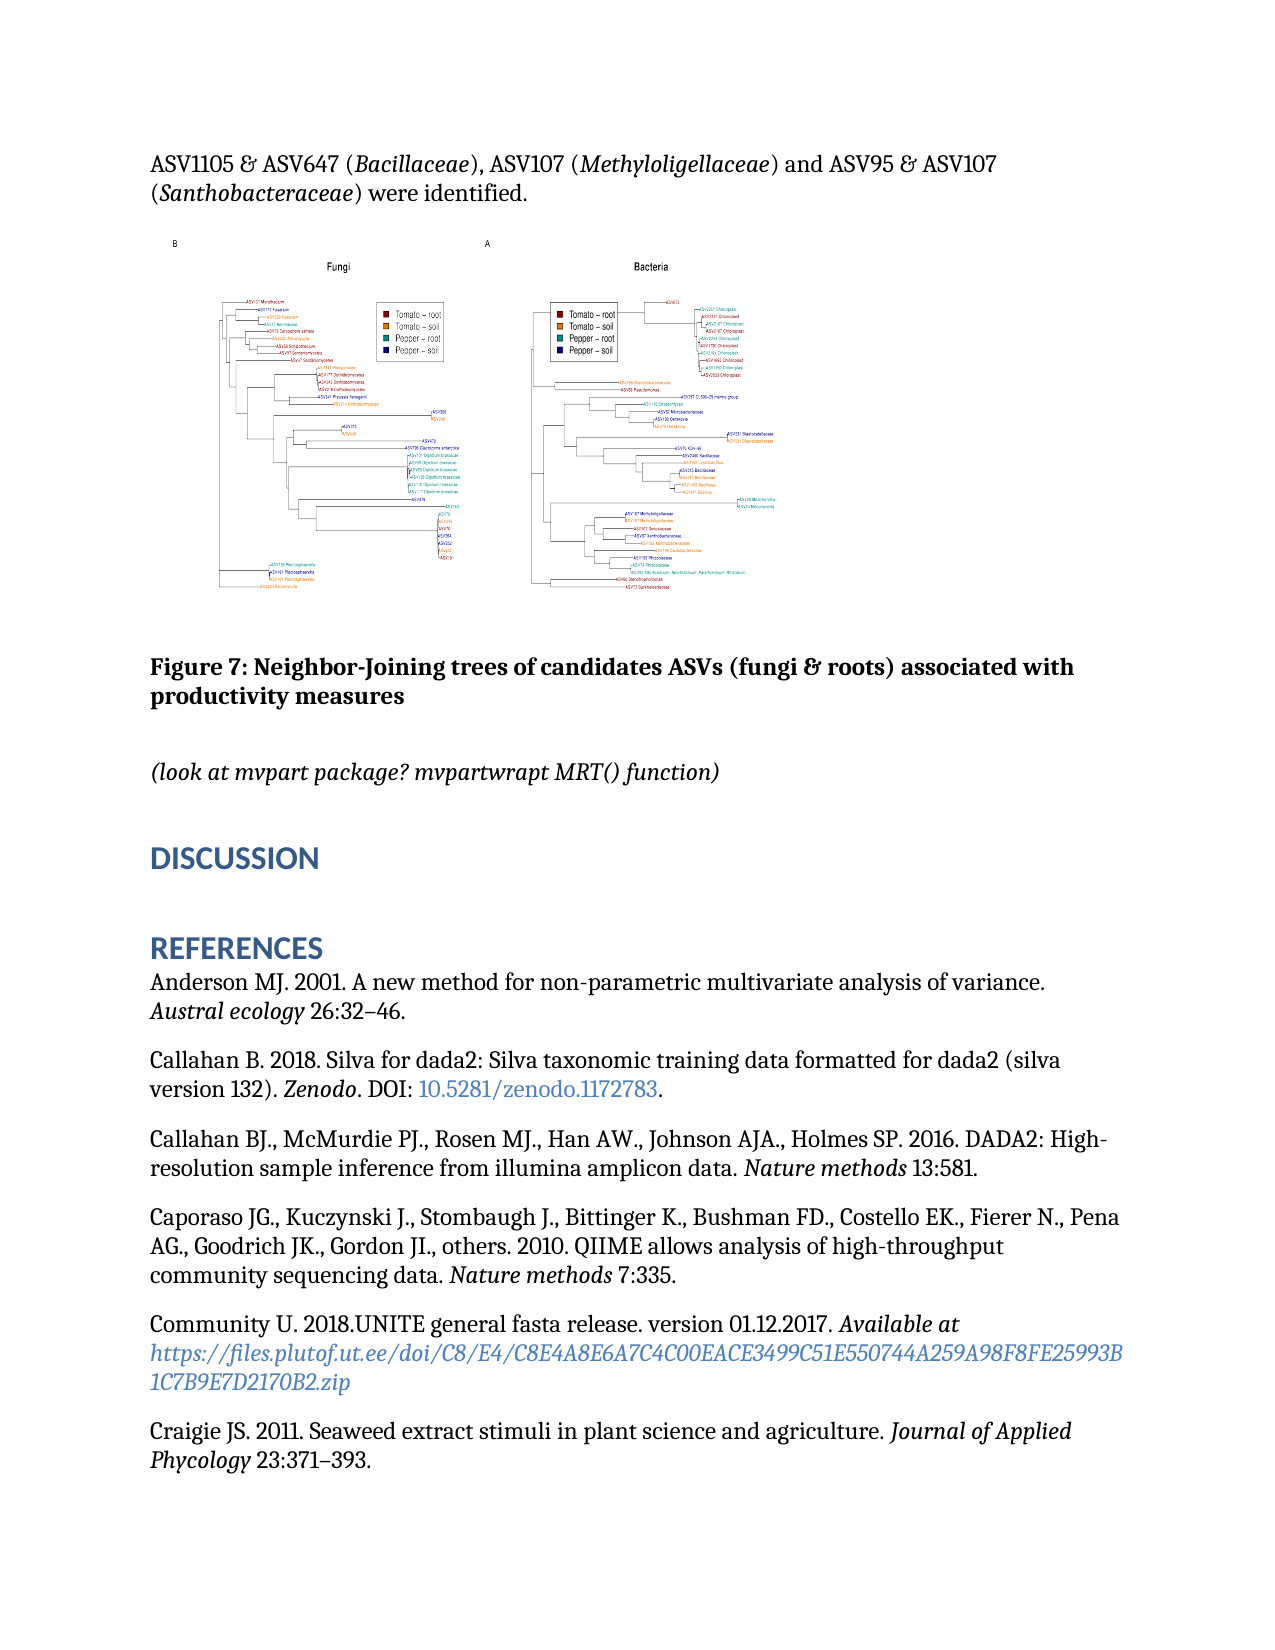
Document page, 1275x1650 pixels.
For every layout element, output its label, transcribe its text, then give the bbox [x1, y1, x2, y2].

text Anderson MJ. 2001. A new method for non-parametric multivariate analysis of variance. Austral ecology 26:32–46. [150, 968, 1125, 1026]
text Callahan B. 2018. Silva for dada2: Silva taxonomic training data formatted for dada2 (silva version 132). Zenodo. DOI: 10.5281/zenodo.1172783. [150, 1046, 1125, 1104]
text Craigie JS. 2011. Seaweed extract stimuli in plant science and agriculture. Journal of Applied Phycology 23:371–393. [150, 1417, 1125, 1475]
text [150, 150, 1125, 739]
subtitle REFERENCES [150, 927, 1125, 968]
text Community U. 2018.UNITE general fasta release. version 01.12.2017. Available at https://files.plutof.ut.ee/doi/C8/E4/C8E4A8E6A7C4C00EACE3499C51E550744A259A98F8FE25993B1C7B9E7D2170B2.zip [150, 1310, 1125, 1396]
text (look at mvpart package? mvpartwrapt MRT() function) [150, 758, 1125, 787]
subtitle DISCUSSION [150, 837, 1125, 877]
text Caporaso JG., Kuczynski J., Stombaugh J., Bittinger K., Bushman FD., Costello EK., Fierer N., Pena AG., Goodrich JK., Gordon JI., others. 2010. QIIME allows analysis of high-throughput community sequencing data. Nature methods 7:335. [150, 1203, 1125, 1289]
text Callahan BJ., McMurdie PJ., Rosen MJ., Han AW., Johnson AJA., Holmes SP. 2016. DADA2: High-resolution sample inference from illumina amplicon data. Nature methods 13:581. [150, 1125, 1125, 1182]
